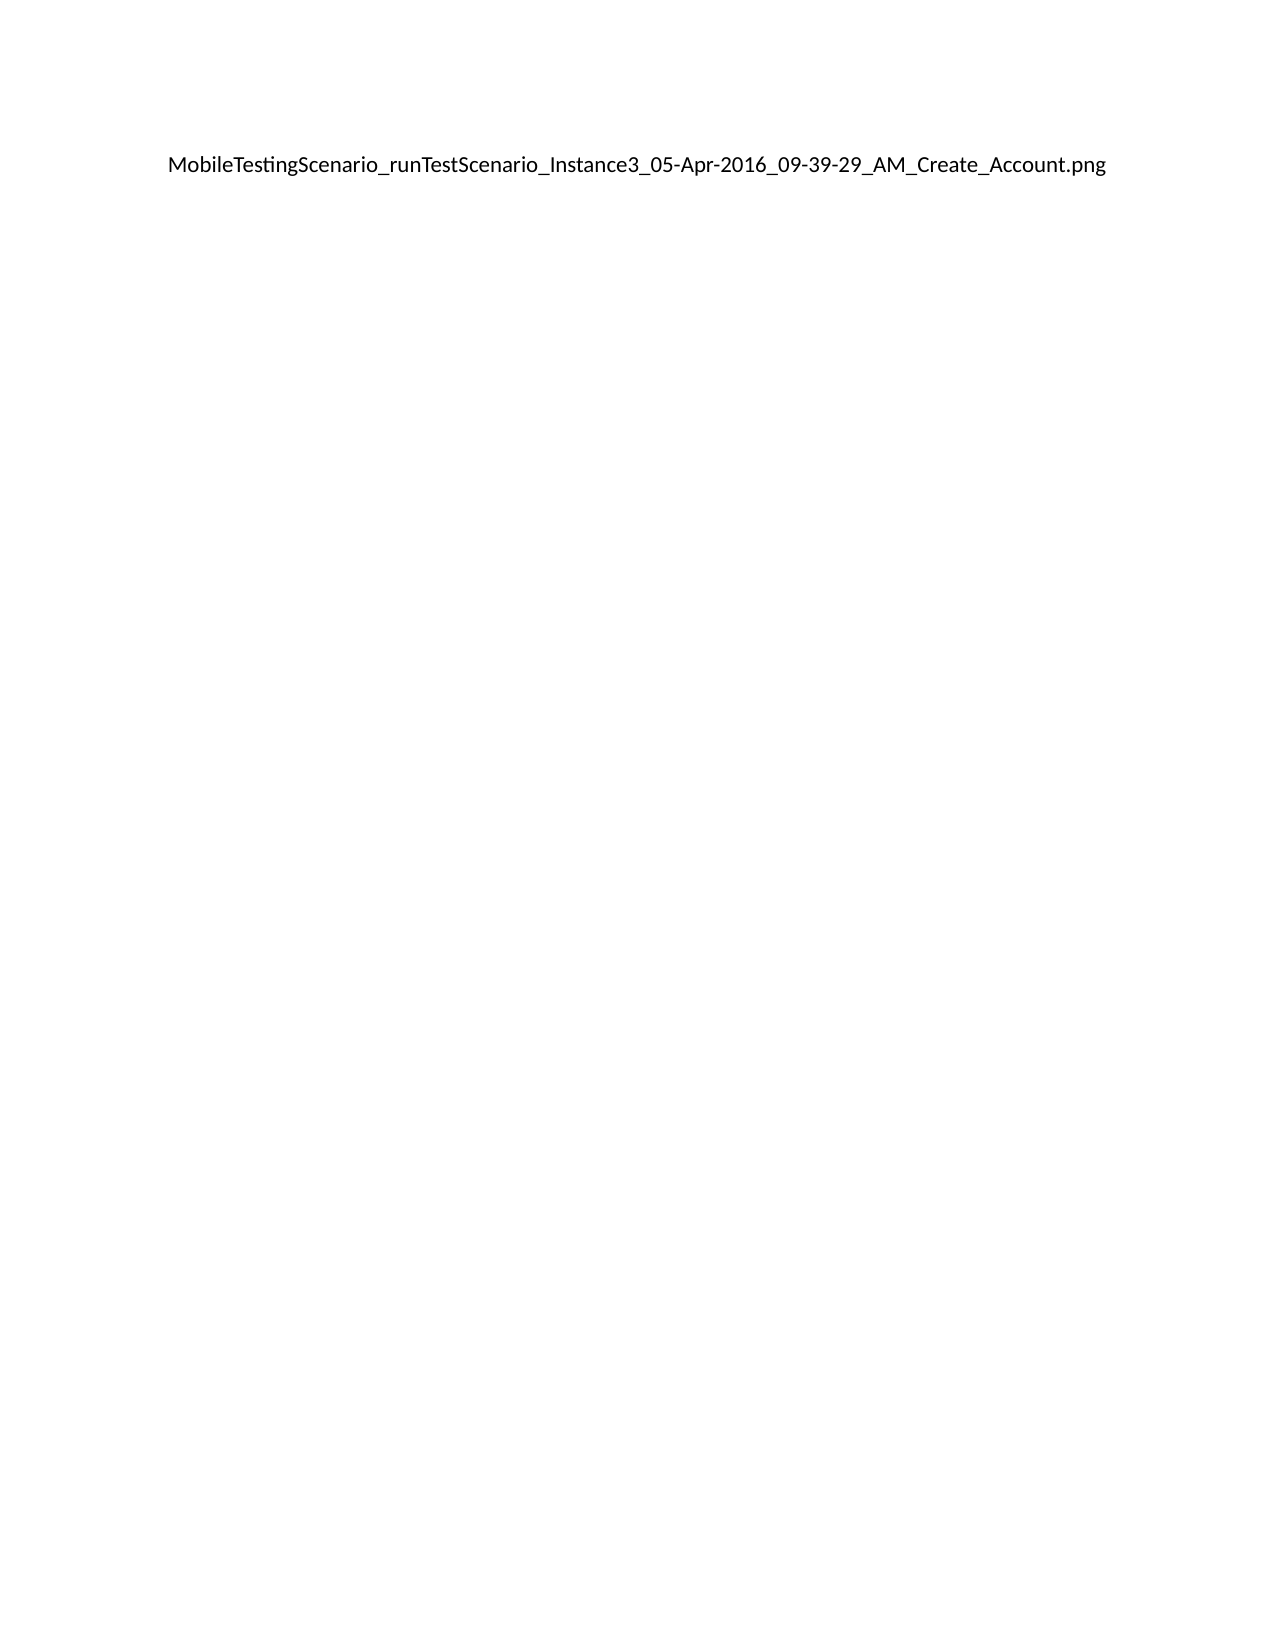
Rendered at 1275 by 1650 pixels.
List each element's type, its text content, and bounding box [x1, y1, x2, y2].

text MobileTestingScenario_runTestScenario_Instance3_05-Apr-2016_09-39-29_AM_Create_Account.png [150, 150, 1125, 218]
